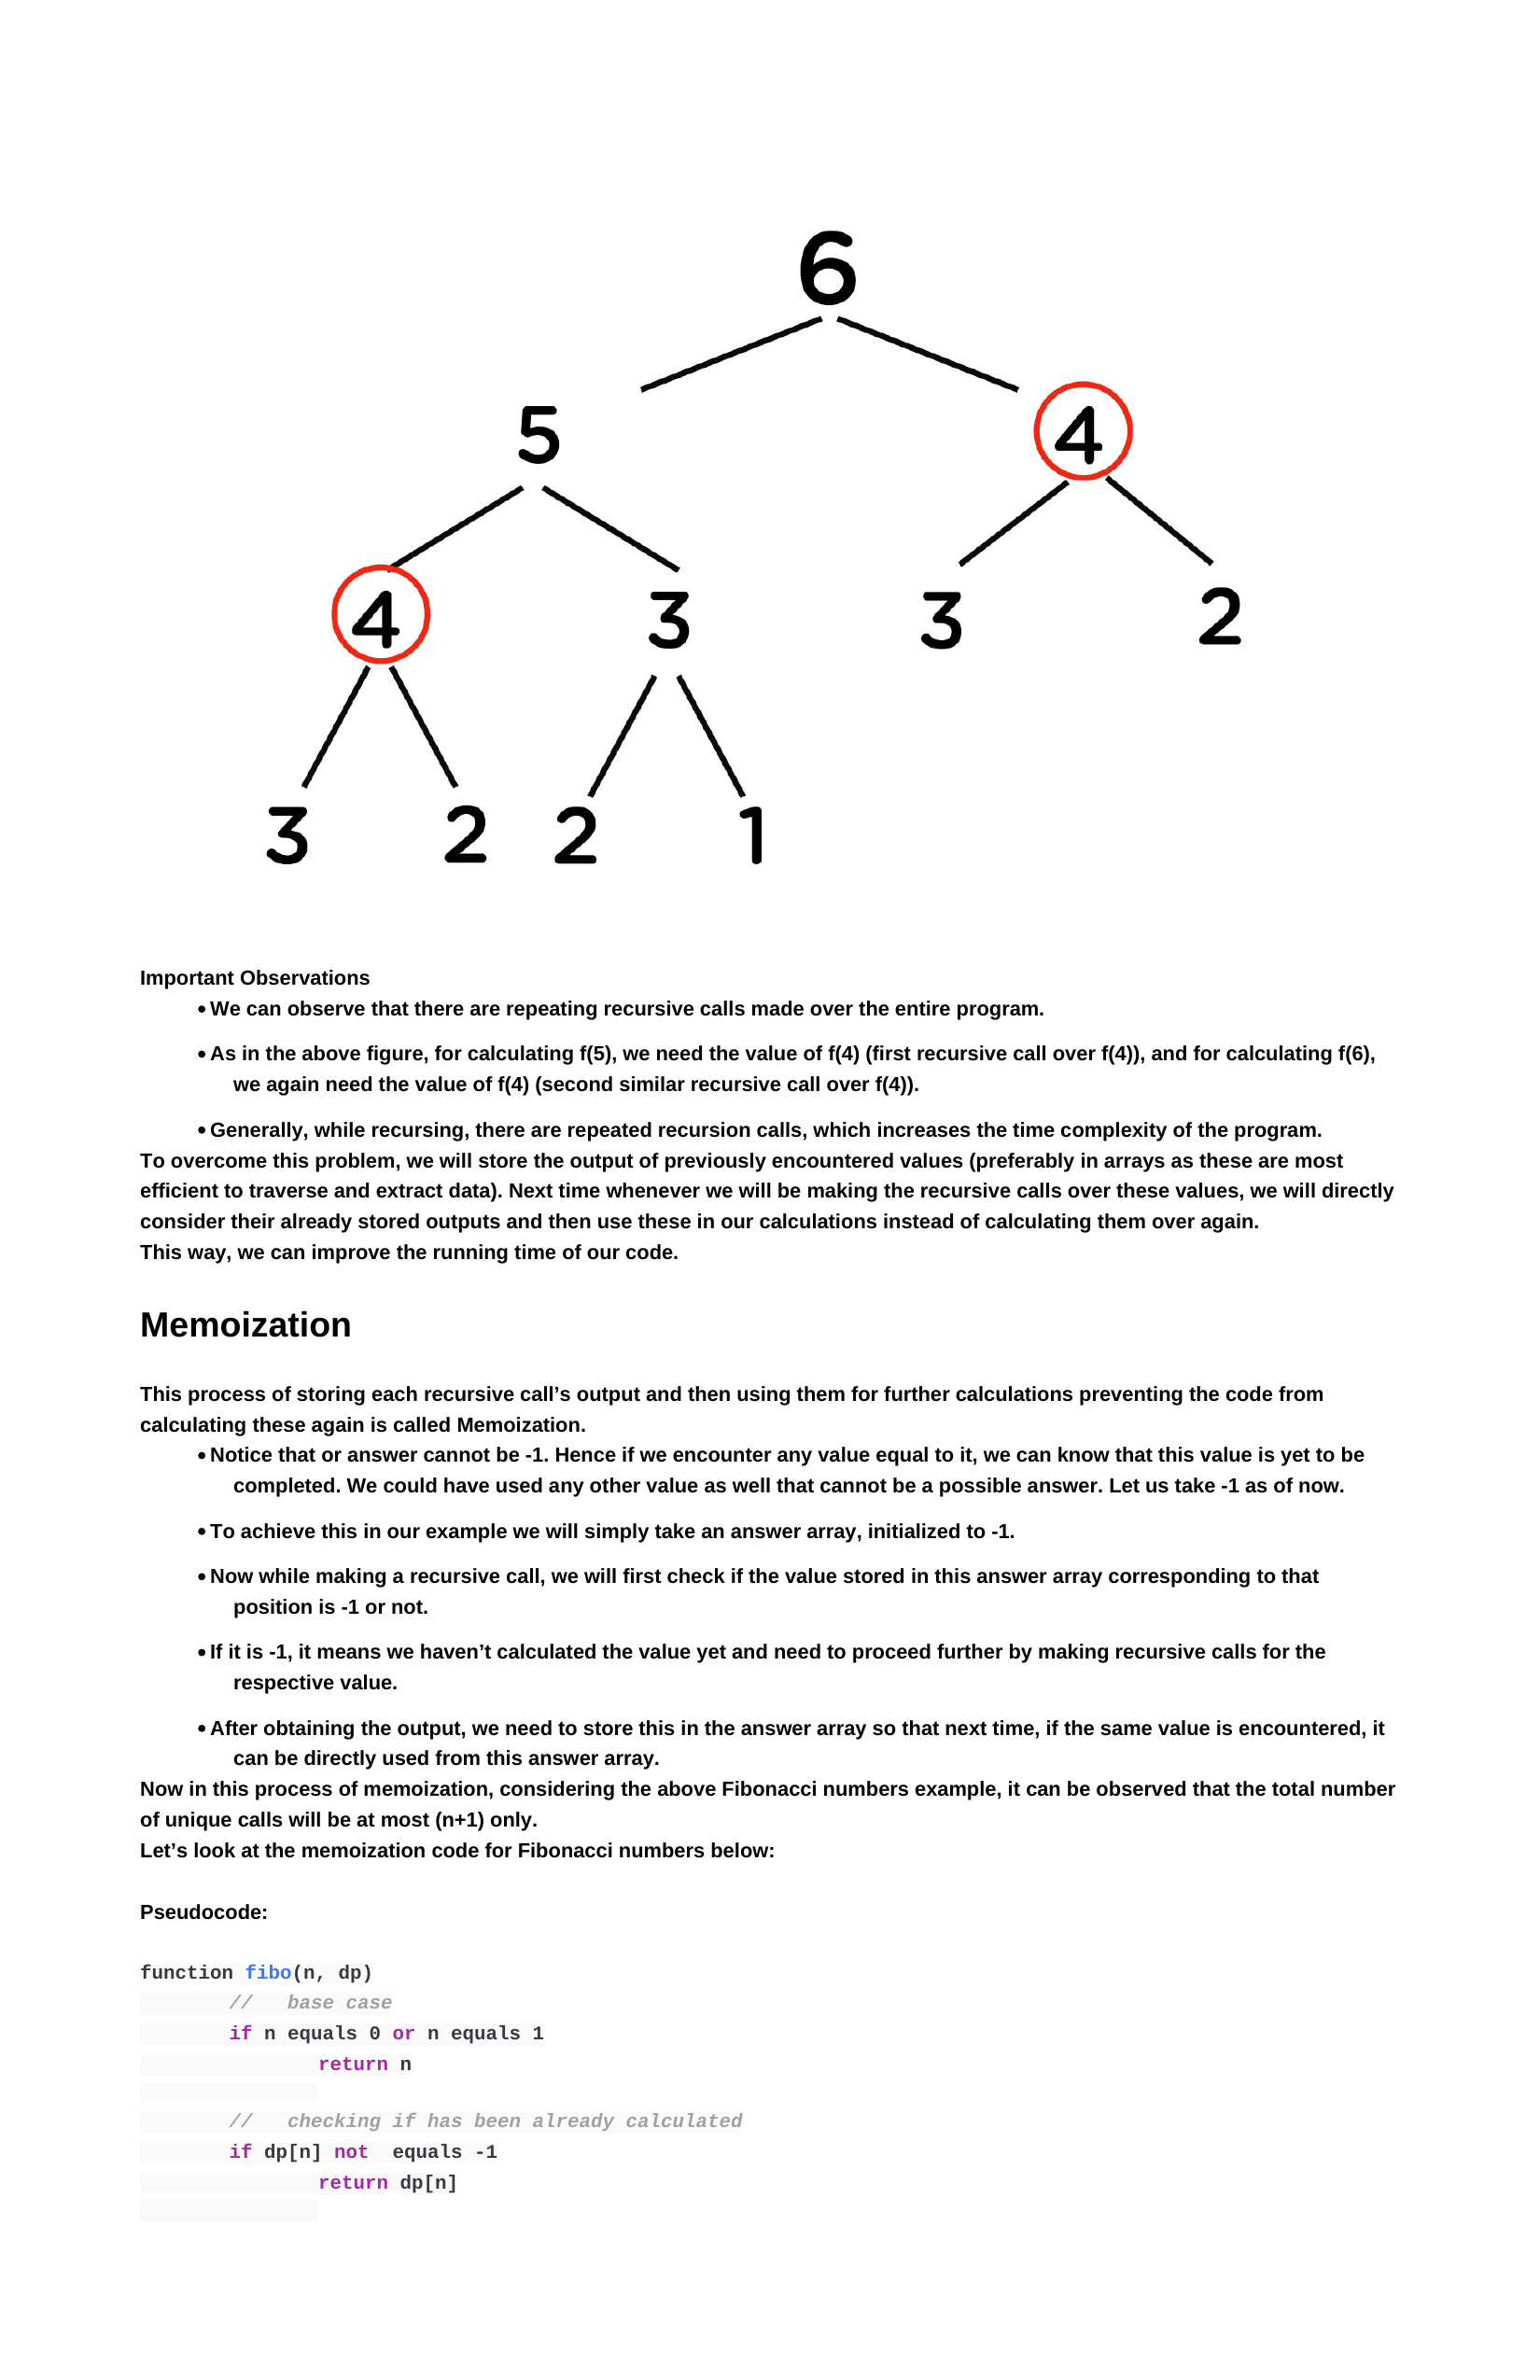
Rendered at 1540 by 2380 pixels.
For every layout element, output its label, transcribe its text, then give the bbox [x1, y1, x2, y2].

text return dp[n] [140, 2163, 1400, 2194]
list Notice that or answer cannot be -1. Hence if we encounter any value equal to it, we can know that this value is yet to be completed. We could have used any other value as well that cannot be a possible answer. Let us take -1 as of now. [198, 1436, 1400, 1497]
text if n equals 0 or n equals 1 [140, 2015, 1400, 2046]
text if dp[n] not equals -1 [140, 2134, 1400, 2163]
text To overcome this problem, we will store the output of previously encountered values (preferably in arrays as these are most efficient to traverse and extract data). Next time whenever we will be making the recursive calls over these values, we will directly consider their already stored outputs and then use these in our calculations instead of calculating them over again. [140, 1141, 1400, 1233]
text Important Observations [140, 959, 1400, 989]
list After obtaining the output, we need to store this in the answer array so that next time, if the same value is encountered, it can be directly used from this answer array. [198, 1709, 1400, 1771]
list As in the above figure, for calculating f(5), we need the value of f(4) (first recursive call over f(4)), and for calculating f(6), we again need the value of f(4) (second similar recursive call over f(4)). [198, 1035, 1400, 1096]
picture [140, 140, 1400, 959]
text This way, we can improve the running time of our code. [140, 1233, 1400, 1264]
list We can observe that there are repeating recursive calls made over the entire program. [198, 989, 1400, 1020]
text Pseudocode: [140, 1893, 1400, 1924]
text Now in this process of memoization, considering the above Fibonacci numbers example, it can be observed that the total number of unique calls will be at most (n+1) only. [140, 1771, 1400, 1831]
list To achieve this in our example we will simply take an answer array, initialized to -1. [198, 1512, 1400, 1543]
text function fibo(n, dp) [140, 1953, 1400, 1984]
list If it is -1, it means we haven’t calculated the value yet and need to proceed further by making recursive calls for the respective value. [198, 1633, 1400, 1694]
text Memoization [140, 1304, 1400, 1344]
text return n [140, 2046, 1400, 2077]
text Let’s look at the memoization code for Fibonacci numbers below: [140, 1831, 1400, 1862]
text // base case [140, 1984, 1400, 2015]
list Generally, while recursing, there are repeated recursion calls, which increases the time complexity of the program. [198, 1111, 1400, 1141]
list Now while making a recursive call, we will first check if the value stored in this answer array corresponding to that position is -1 or not. [198, 1557, 1400, 1618]
text This process of storing each recursive call’s output and then using them for further calculations preventing the code from calculating these again is called Memoization. [140, 1375, 1400, 1436]
text // checking if has been already calculated [140, 2103, 1400, 2134]
